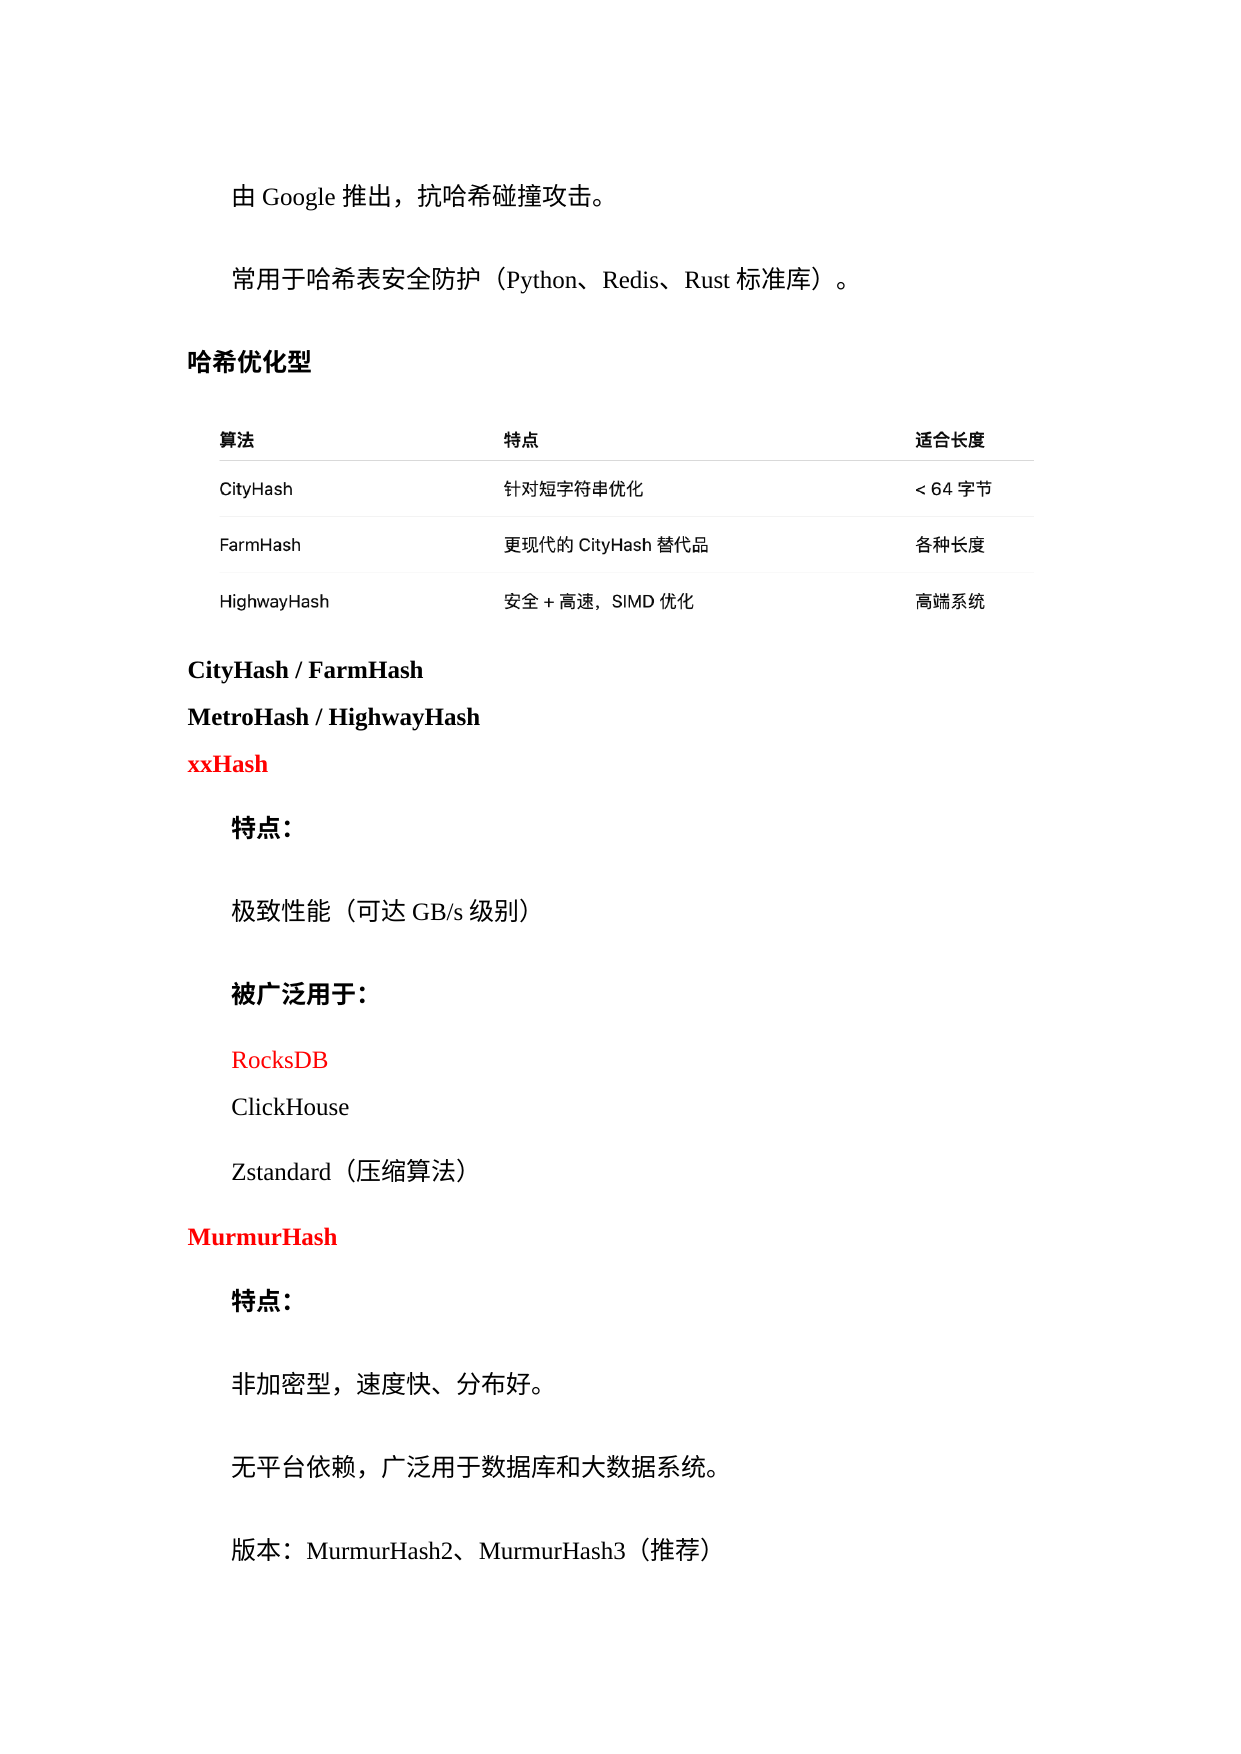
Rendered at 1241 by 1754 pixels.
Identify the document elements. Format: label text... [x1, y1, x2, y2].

subtitle xxHash [187, 747, 1053, 779]
text 极致性能（可达 GB/s 级别） [187, 877, 1053, 942]
text ClickHouse [187, 1090, 1053, 1123]
text 非加密型，速度快、分布好。 [187, 1350, 1053, 1415]
subtitle 哈希优化型 [187, 328, 1053, 393]
text 由 Google 推出，抗哈希碰撞攻击。 [187, 162, 1053, 227]
text RocksDB [187, 1043, 1053, 1076]
subtitle CityHash / FarmHash [187, 653, 1053, 686]
text 被广泛用于： [187, 960, 1053, 1025]
text Zstandard（压缩算法） [187, 1137, 1053, 1202]
text 特点： [187, 1267, 1053, 1332]
text 无平台依赖，广泛用于数据库和大数据系统。 [187, 1433, 1053, 1498]
text 常用于哈希表安全防护（Python、Redis、Rust 标准库）。 [187, 245, 1053, 310]
picture [206, 411, 1034, 626]
subtitle MurmurHash [187, 1220, 1053, 1253]
text 版本：MurmurHash2、MurmurHash3（推荐） [187, 1516, 1053, 1581]
subtitle MetroHash / HighwayHash [187, 700, 1053, 733]
text 特点： [187, 794, 1053, 859]
